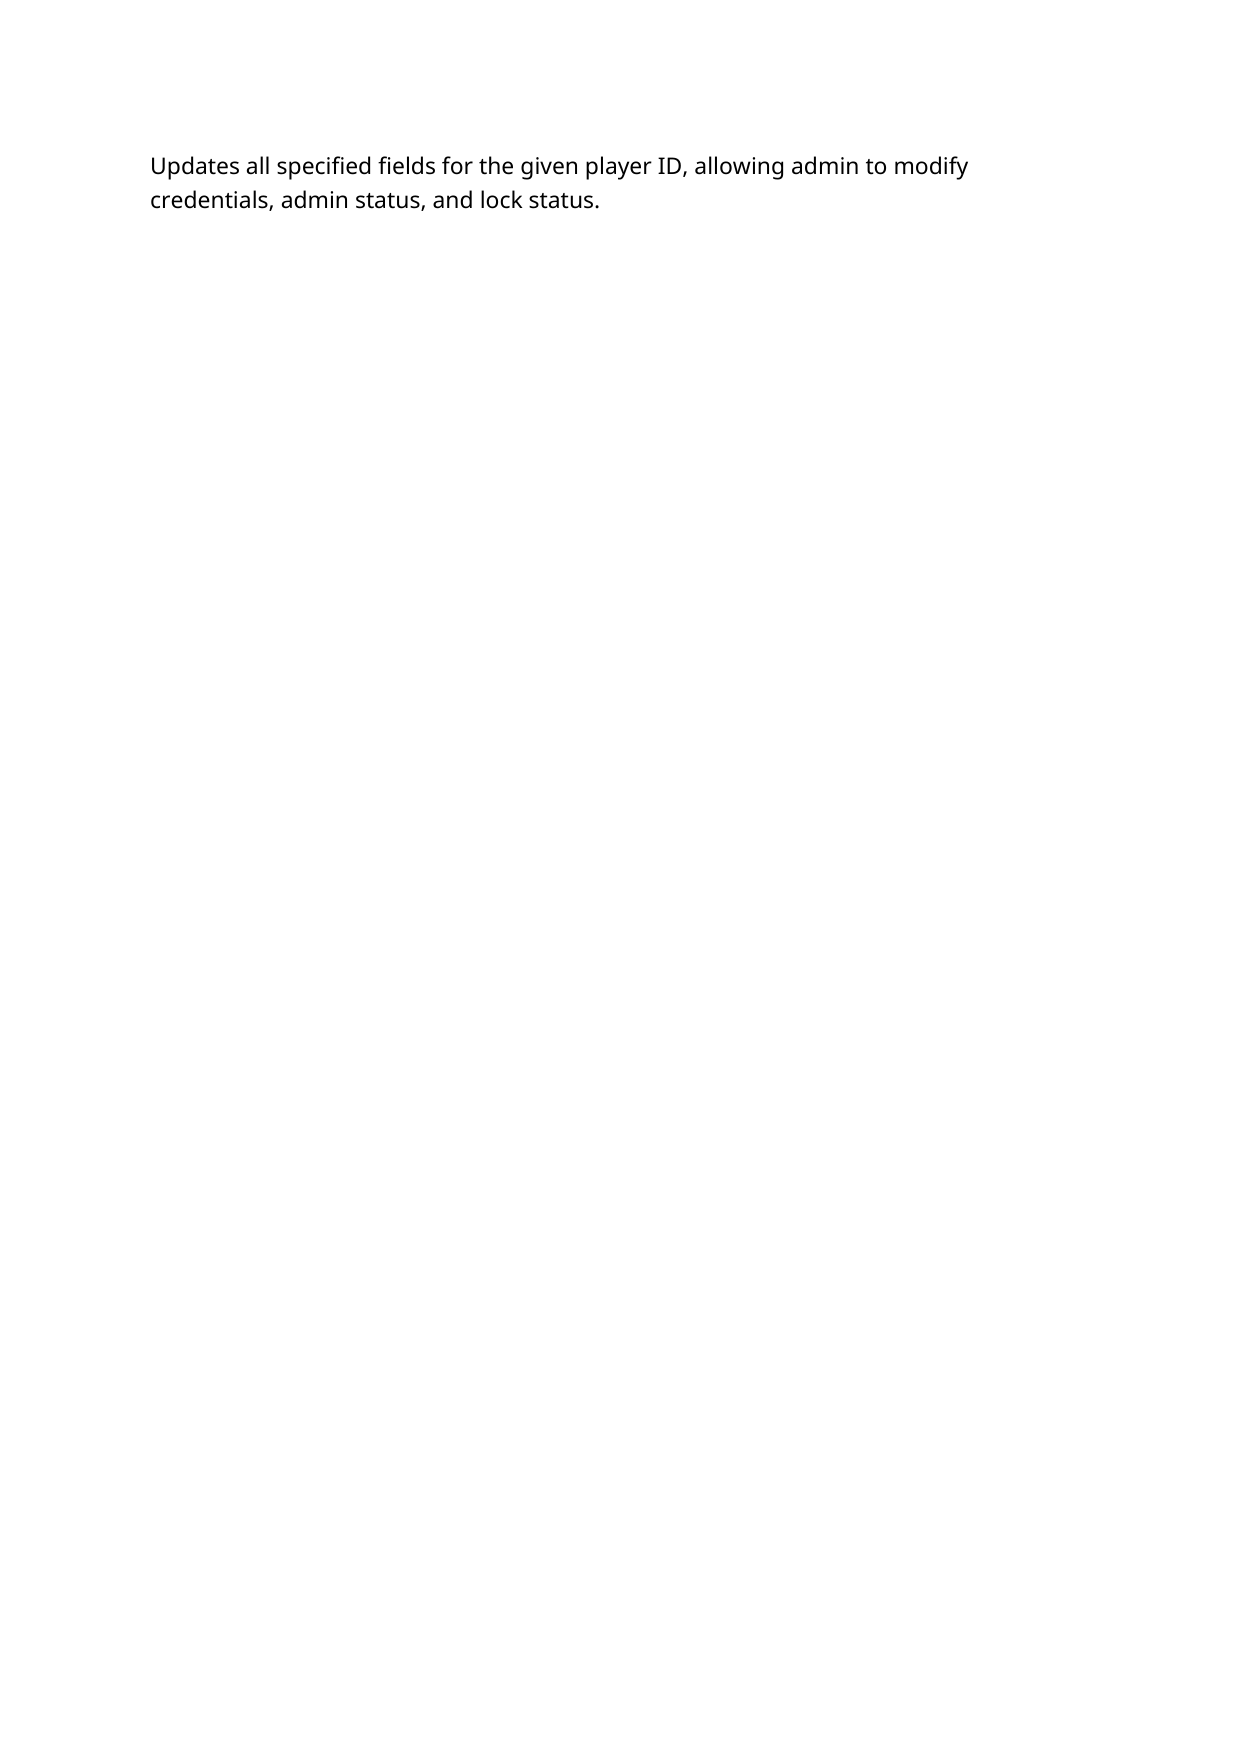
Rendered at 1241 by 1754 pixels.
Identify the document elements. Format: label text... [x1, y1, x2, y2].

text Updates all specified fields for the given player ID, allowing admin to modify credentials, admin status, and lock status. [150, 150, 1090, 215]
